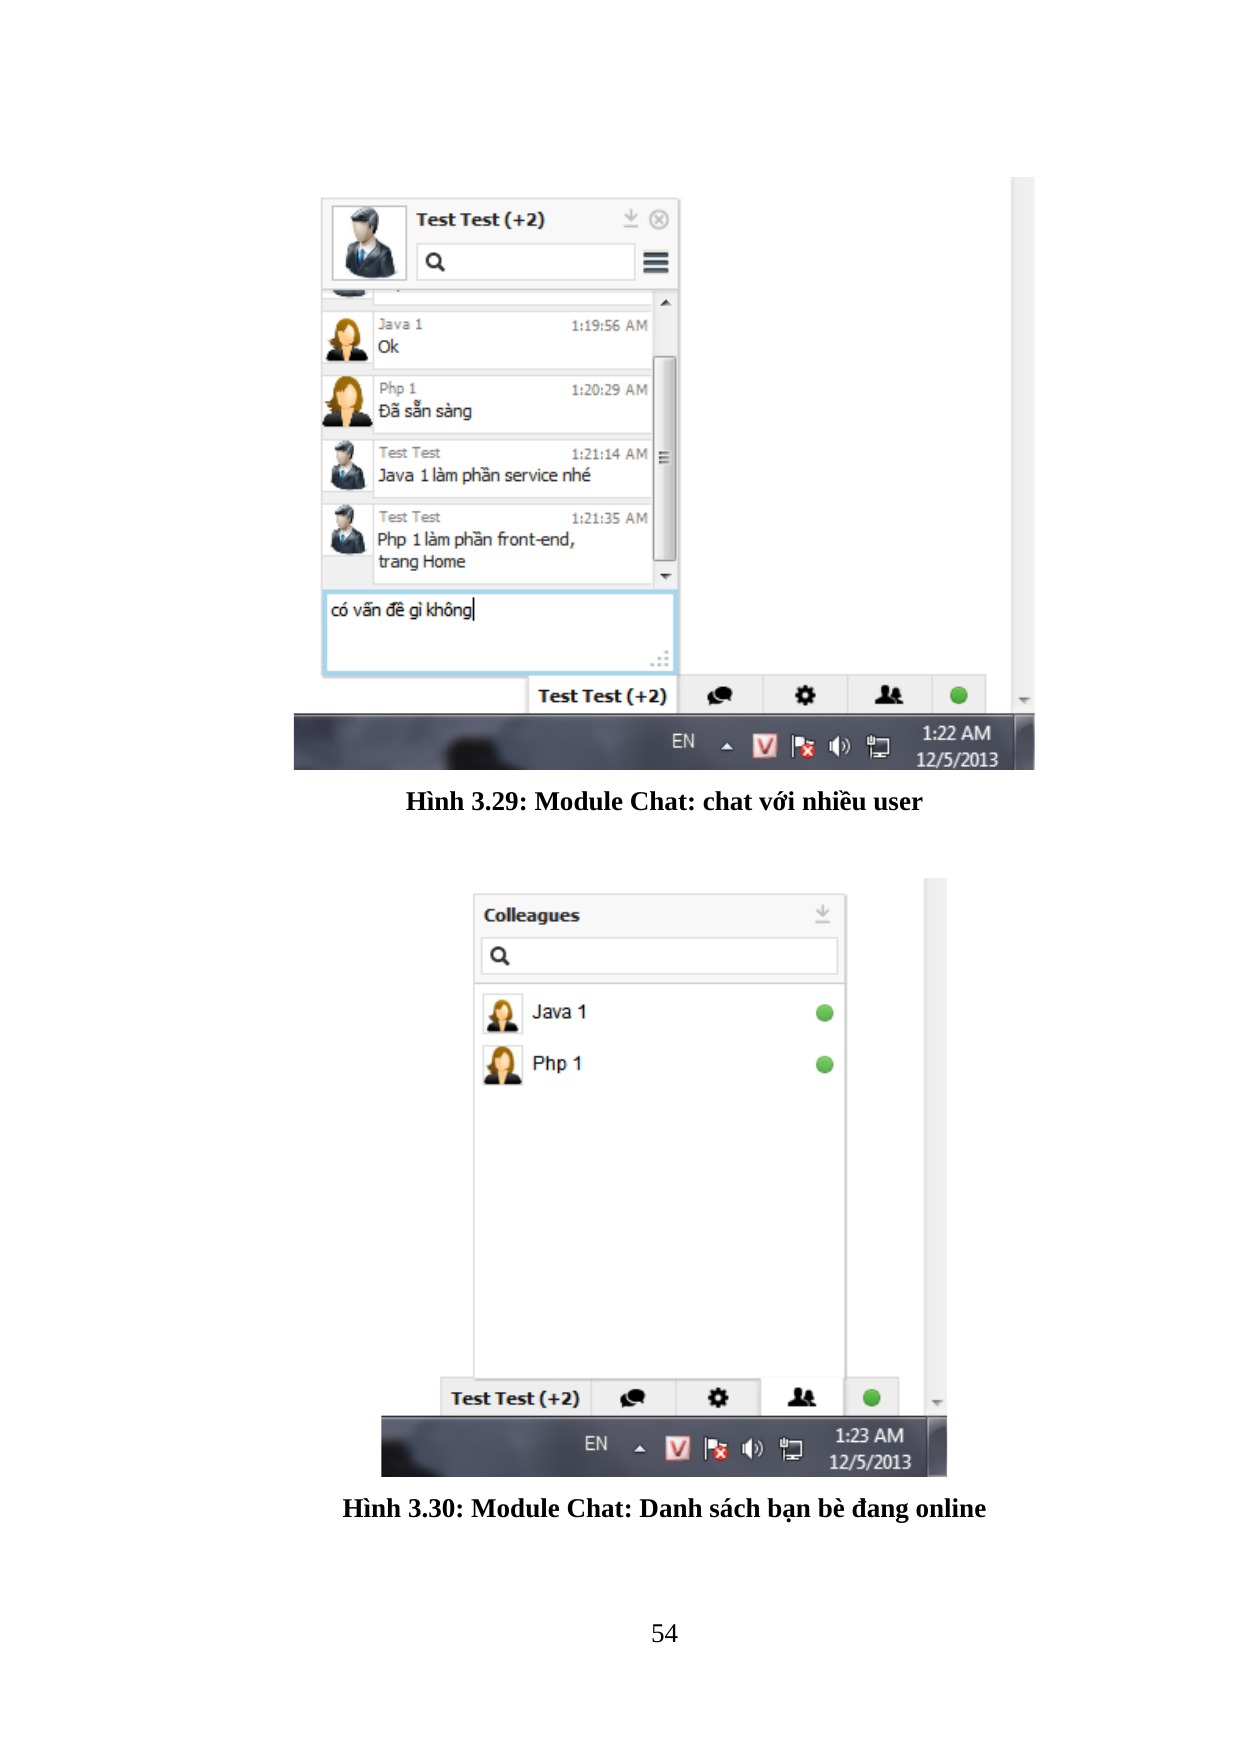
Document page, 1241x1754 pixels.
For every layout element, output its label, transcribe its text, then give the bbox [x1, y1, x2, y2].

picture [381, 878, 948, 1477]
picture [293, 177, 1035, 770]
